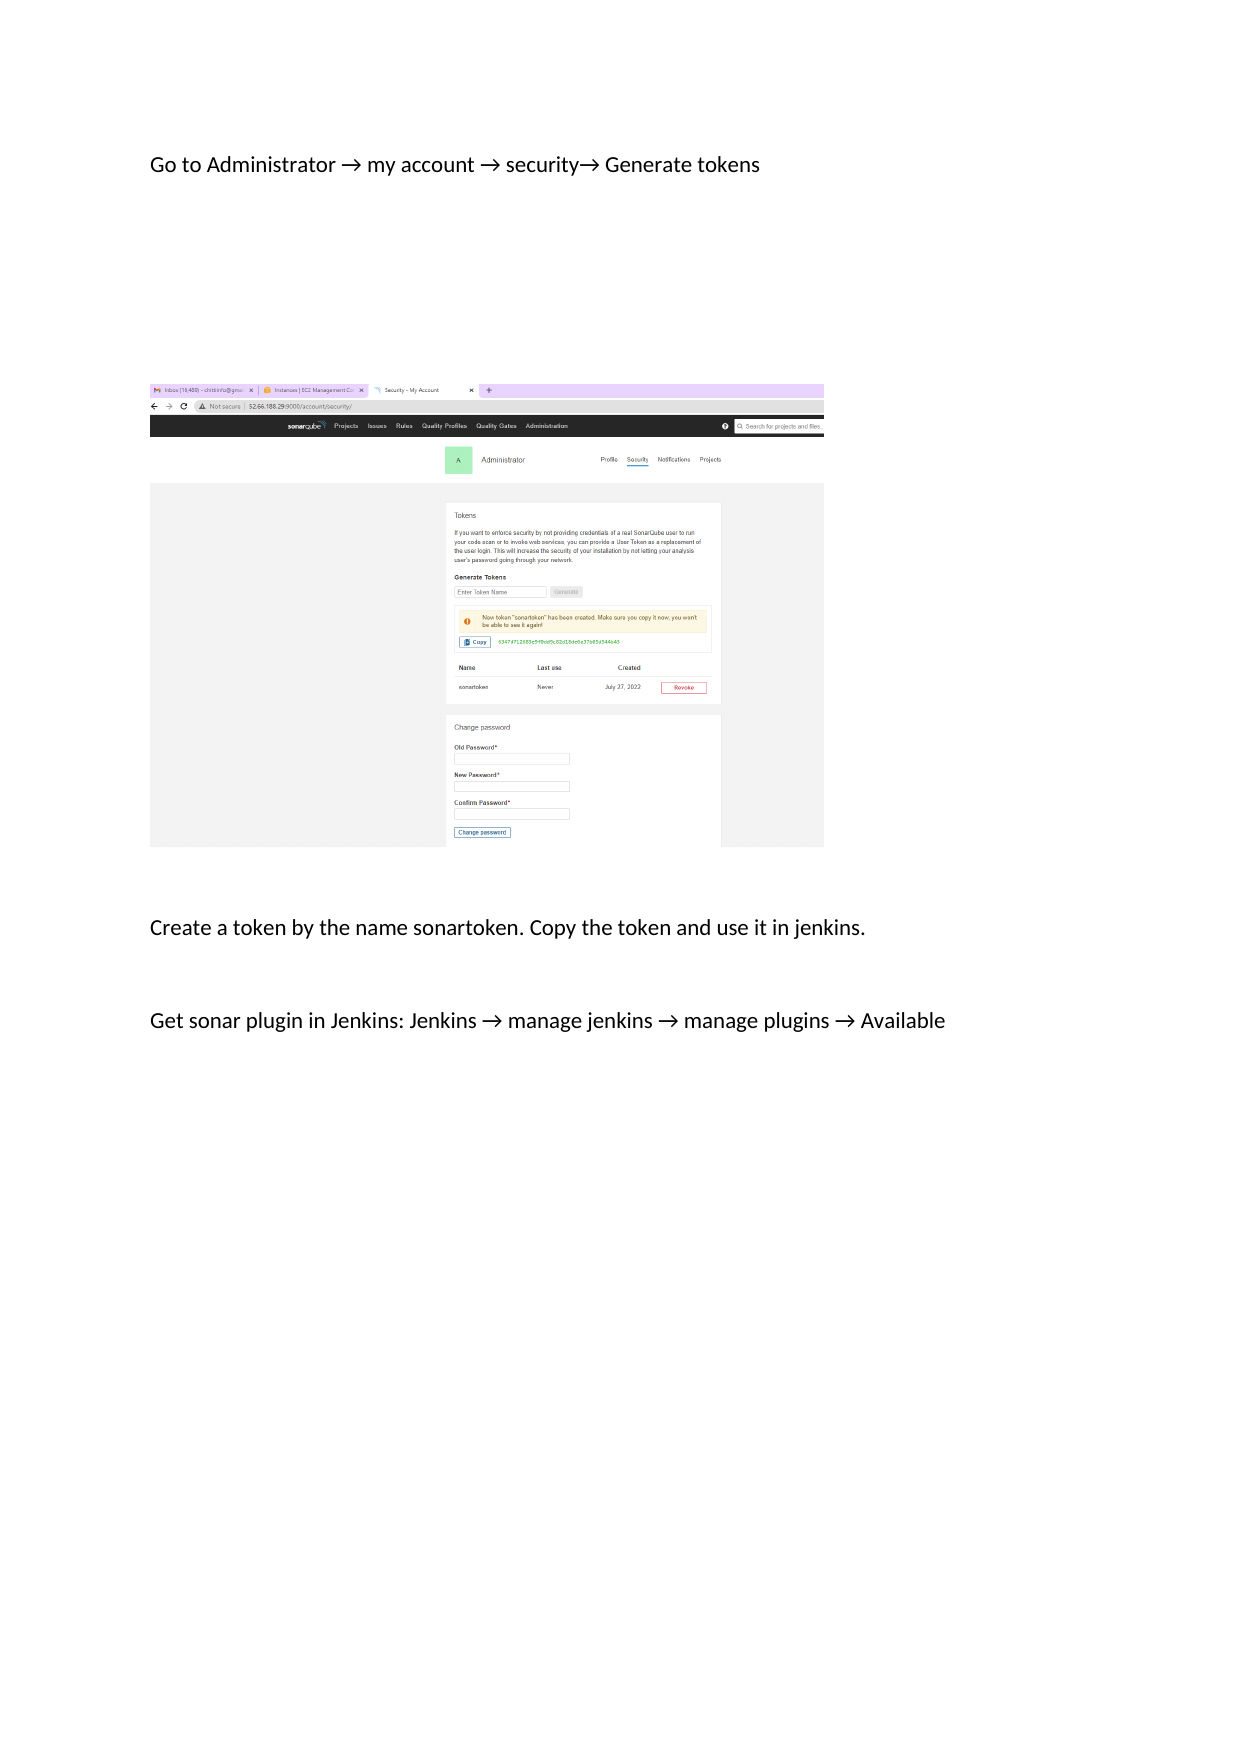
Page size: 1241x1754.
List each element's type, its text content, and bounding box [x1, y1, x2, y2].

text Create a token by the name sonartoken. Copy the token and use it in jenkins. [150, 913, 1090, 941]
picture [150, 384, 824, 847]
text Get sonar plugin in Jenkins: Jenkins → manage jenkins → manage plugins → Available [150, 1007, 1090, 1034]
text Go to Administrator → my account → security→ Generate tokens [150, 150, 1090, 178]
